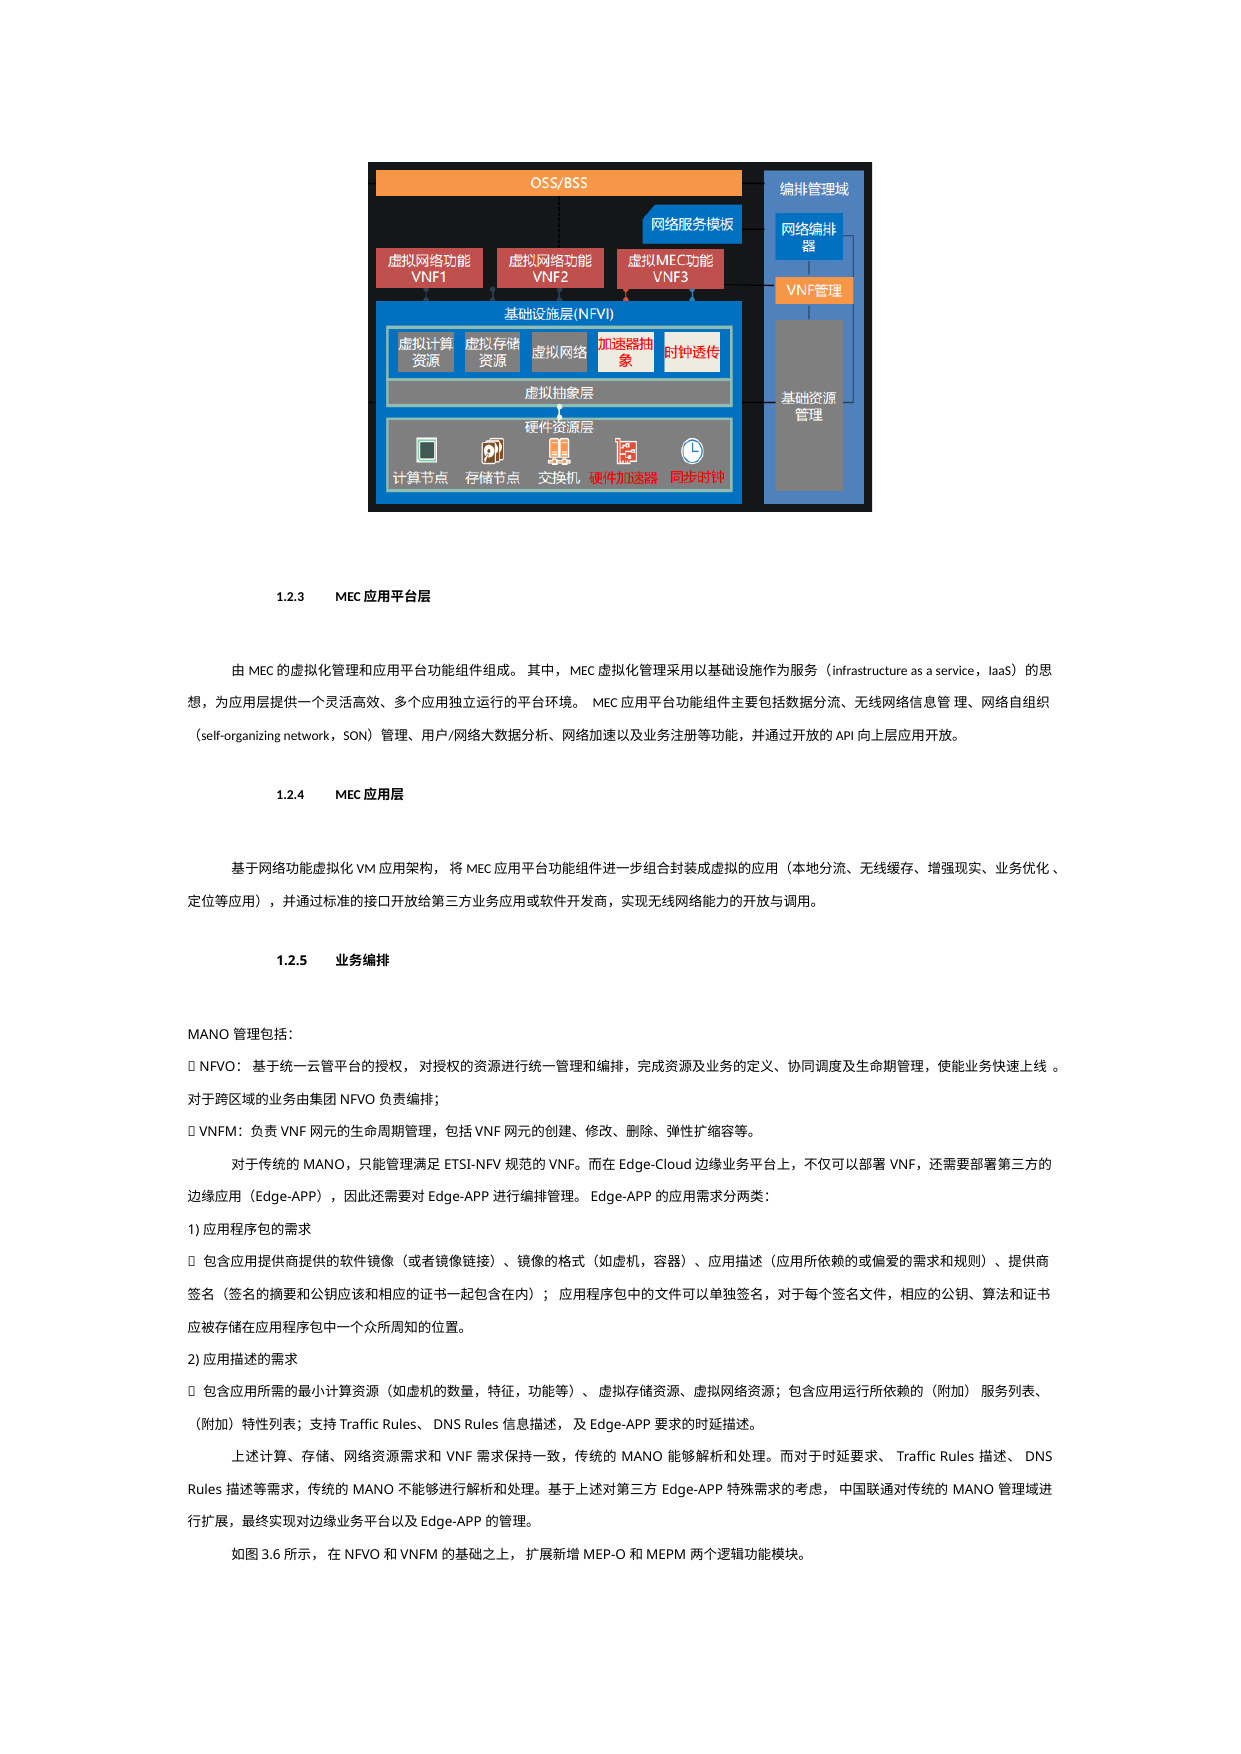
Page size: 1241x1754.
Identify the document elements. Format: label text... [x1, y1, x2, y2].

text 由 MEC的虚拟化管理和应用平台功能组件组成。 其中，MEC虚拟化管理采用以基础设施作为服务（infrastructure as a service，IaaS）的思想，为应用层提供一个灵活高效、多个应用独立运行的平台环境。 MEC应用平台功能组件主要包括数据分流、无线网络信息管 理、网络自组织（self-organizing network，SON）管理、用户/网络大数据分析、网络加速以及业务注册等功能，并通过开放的 API 向上层应用开放。 [187, 653, 1053, 750]
text  NFVO： 基于统一云管平台的授权， 对授权的资源进行统一管理和编排，完成资源及业务的定义、协同调度及生命期管理，使能业务快速上线。对于跨区域的业务由集团 NFVO 负责编排； [187, 1050, 1053, 1115]
text  VNFM：负责 VNF 网元的生命周期管理，包括 VNF 网元的创建、修改、删除、弹性扩缩容等。 [187, 1115, 1053, 1147]
text 2) 应用描述的需求 [187, 1342, 1053, 1375]
text 1) 应用程序包的需求 [187, 1212, 1053, 1245]
subtitle 业务编排 [276, 943, 1053, 976]
text  包含应用所需的最小计算资源（如虚机的数量，特征，功能等）、 虚拟存储资源、虚拟网络资源；包含应用运行所依赖的（附加） 服务列表、（附加）特性列表；支持 Traffic Rules、 DNS Rules 信息描述， 及 Edge-APP 要求的时延描述。 [187, 1375, 1053, 1440]
subtitle MEC应用层 [276, 777, 1053, 810]
subtitle MEC应用平台层 [276, 579, 1053, 612]
text 对于传统的 MANO，只能管理满足 ETSI-NFV 规范的 VNF。而在 Edge-Cloud边缘业务平台上，不仅可以部署 VNF，还需要部署第三方的边缘应用（Edge-APP），因此还需要对 Edge-APP 进行编排管理。 Edge-APP 的应用需求分两类： [187, 1147, 1053, 1212]
text 上述计算、存储、网络资源需求和 VNF 需求保持一致，传统的 MANO 能够解析和处理。而对于时延要求、 Traffic Rules 描述、 DNS Rules 描述等需求，传统的 MANO 不能够进行解析和处理。基于上述对第三方 Edge-APP 特殊需求的考虑， 中国联通对传统的 MANO 管理域进行扩展，最终实现对边缘业务平台以及Edge-APP 的管理。 [187, 1440, 1053, 1537]
text  包含应用提供商提供的软件镜像（或者镜像链接）、镜像的格式（如虚机，容器）、应用描述（应用所依赖的或偏爱的需求和规则）、提供商签名（签名的摘要和公钥应该和相应的证书一起包含在内）； 应用程序包中的文件可以单独签名，对于每个签名文件，相应的公钥、算法和证书应被存储在应用程序包中一个众所周知的位置。 [187, 1245, 1053, 1342]
text MANO 管理包括： [187, 1017, 1053, 1050]
picture [368, 162, 873, 512]
text 基于网络功能虚拟化VM应用架构， 将MEC应用平台功能组件进一步组合封装成虚拟的应用（本地分流、无线缓存、增强现实、业务优化、定位等应用），并通过标准的接口开放给第三方业务应用或软件开发商，实现无线网络能力的开放与调用。 [187, 851, 1053, 916]
text 如图 3.6 所示， 在 NFVO 和 VNFM 的基础之上， 扩展新增 MEP-O 和 MEPM 两个逻辑功能模块。 [187, 1537, 1053, 1570]
